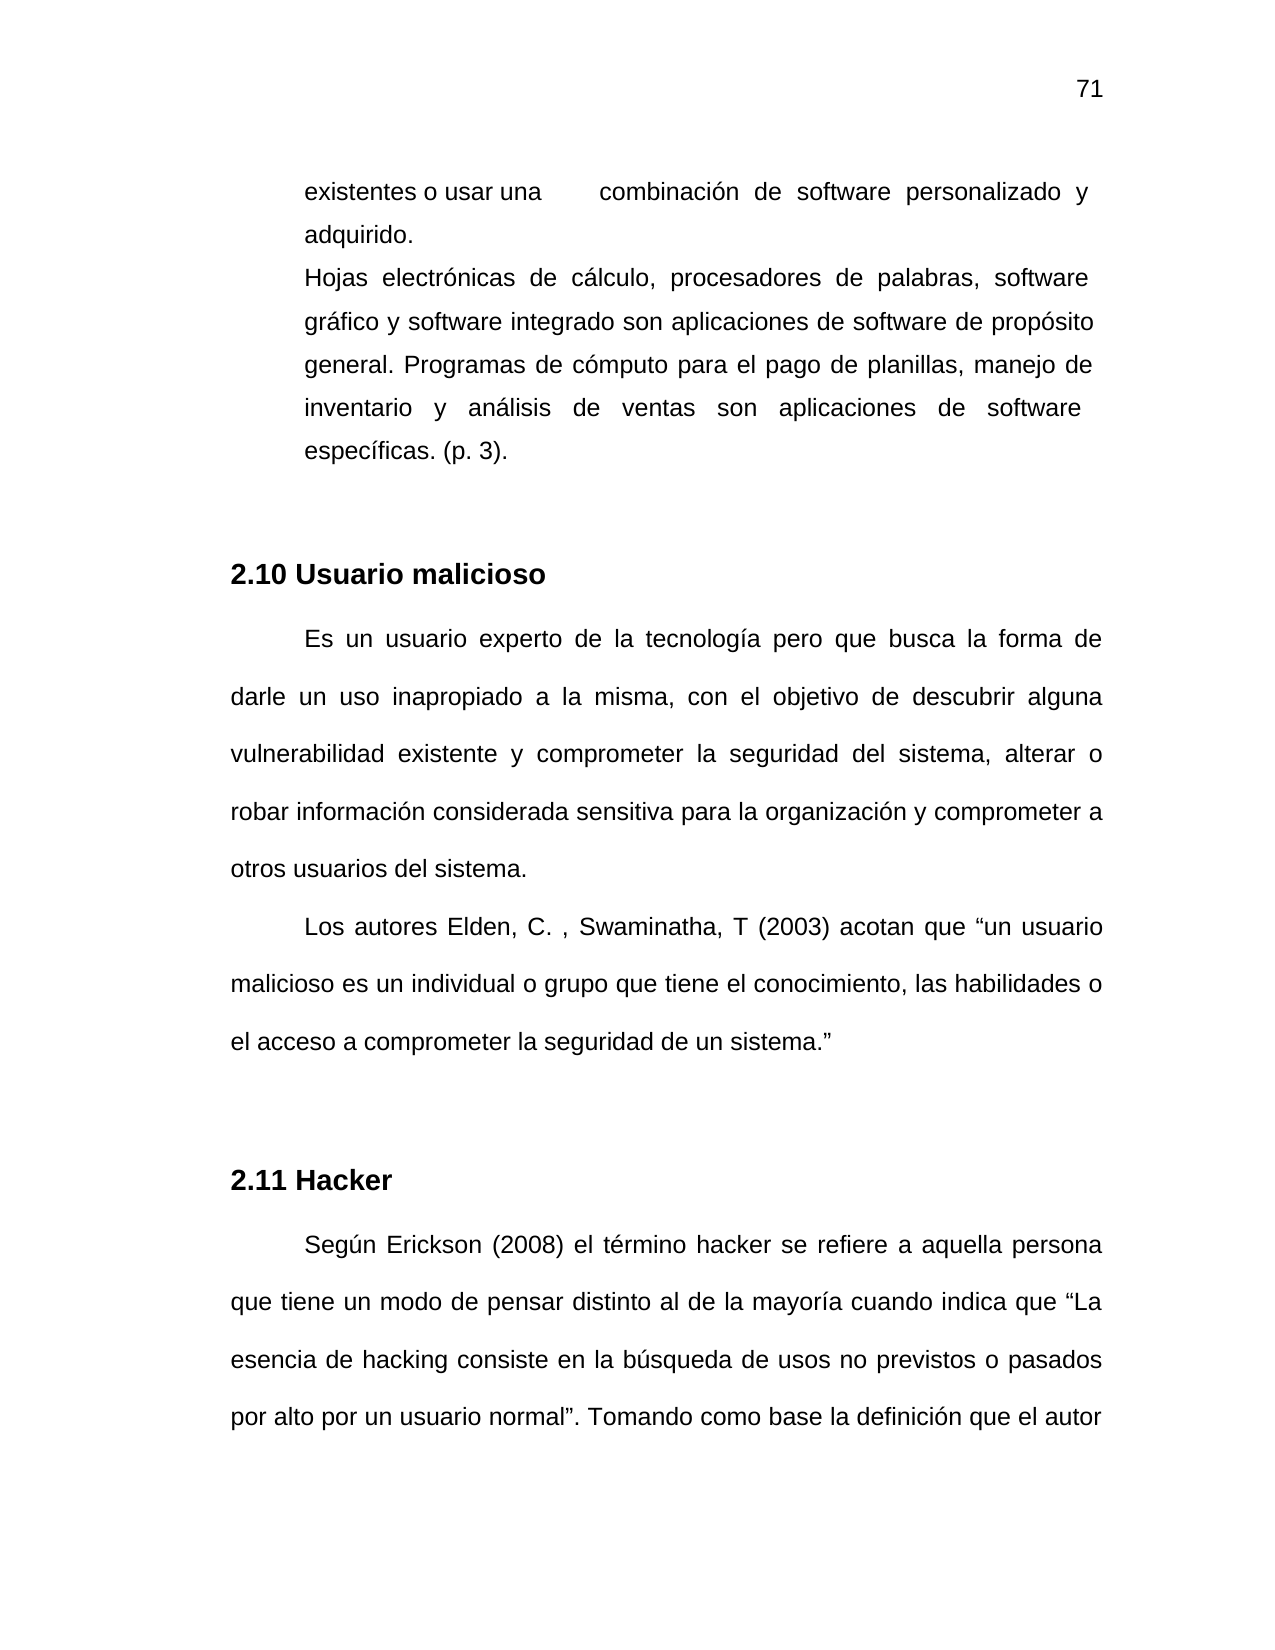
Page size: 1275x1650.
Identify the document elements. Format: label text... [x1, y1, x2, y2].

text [230, 1230, 1104, 1431]
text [230, 177, 1104, 249]
text Es un usuario experto de la tecnología pero que busca la forma de darle un uso inapropiado a la misma, con el objetivo de descubrir alguna vulnerabilidad existente y comprometer la seguridad del sistema, alterar o robar información considerada sensitiva para la organización y comprometer a otros usuarios del sistema. [230, 624, 1104, 883]
subtitle 2.11 Hacker [230, 1163, 1104, 1196]
subtitle 2.10 Usuario malicioso [230, 557, 1104, 591]
text Los autores Elden, C. , Swaminatha, T (2003) acotan que “un usuario malicioso es un individual o grupo que tiene el conocimiento, las habilidades o el acceso a comprometer la seguridad de un sistema.” [230, 912, 1104, 1056]
text Hojas electrónicas de cálculo, procesadores de palabras, software gráfico y software integrado son aplicaciones de software de propósito general. Programas de cómputo para el pago de planillas, manejo de inventario y análisis de ventas son aplicaciones de software específicas. (p. 3). [230, 263, 1104, 465]
